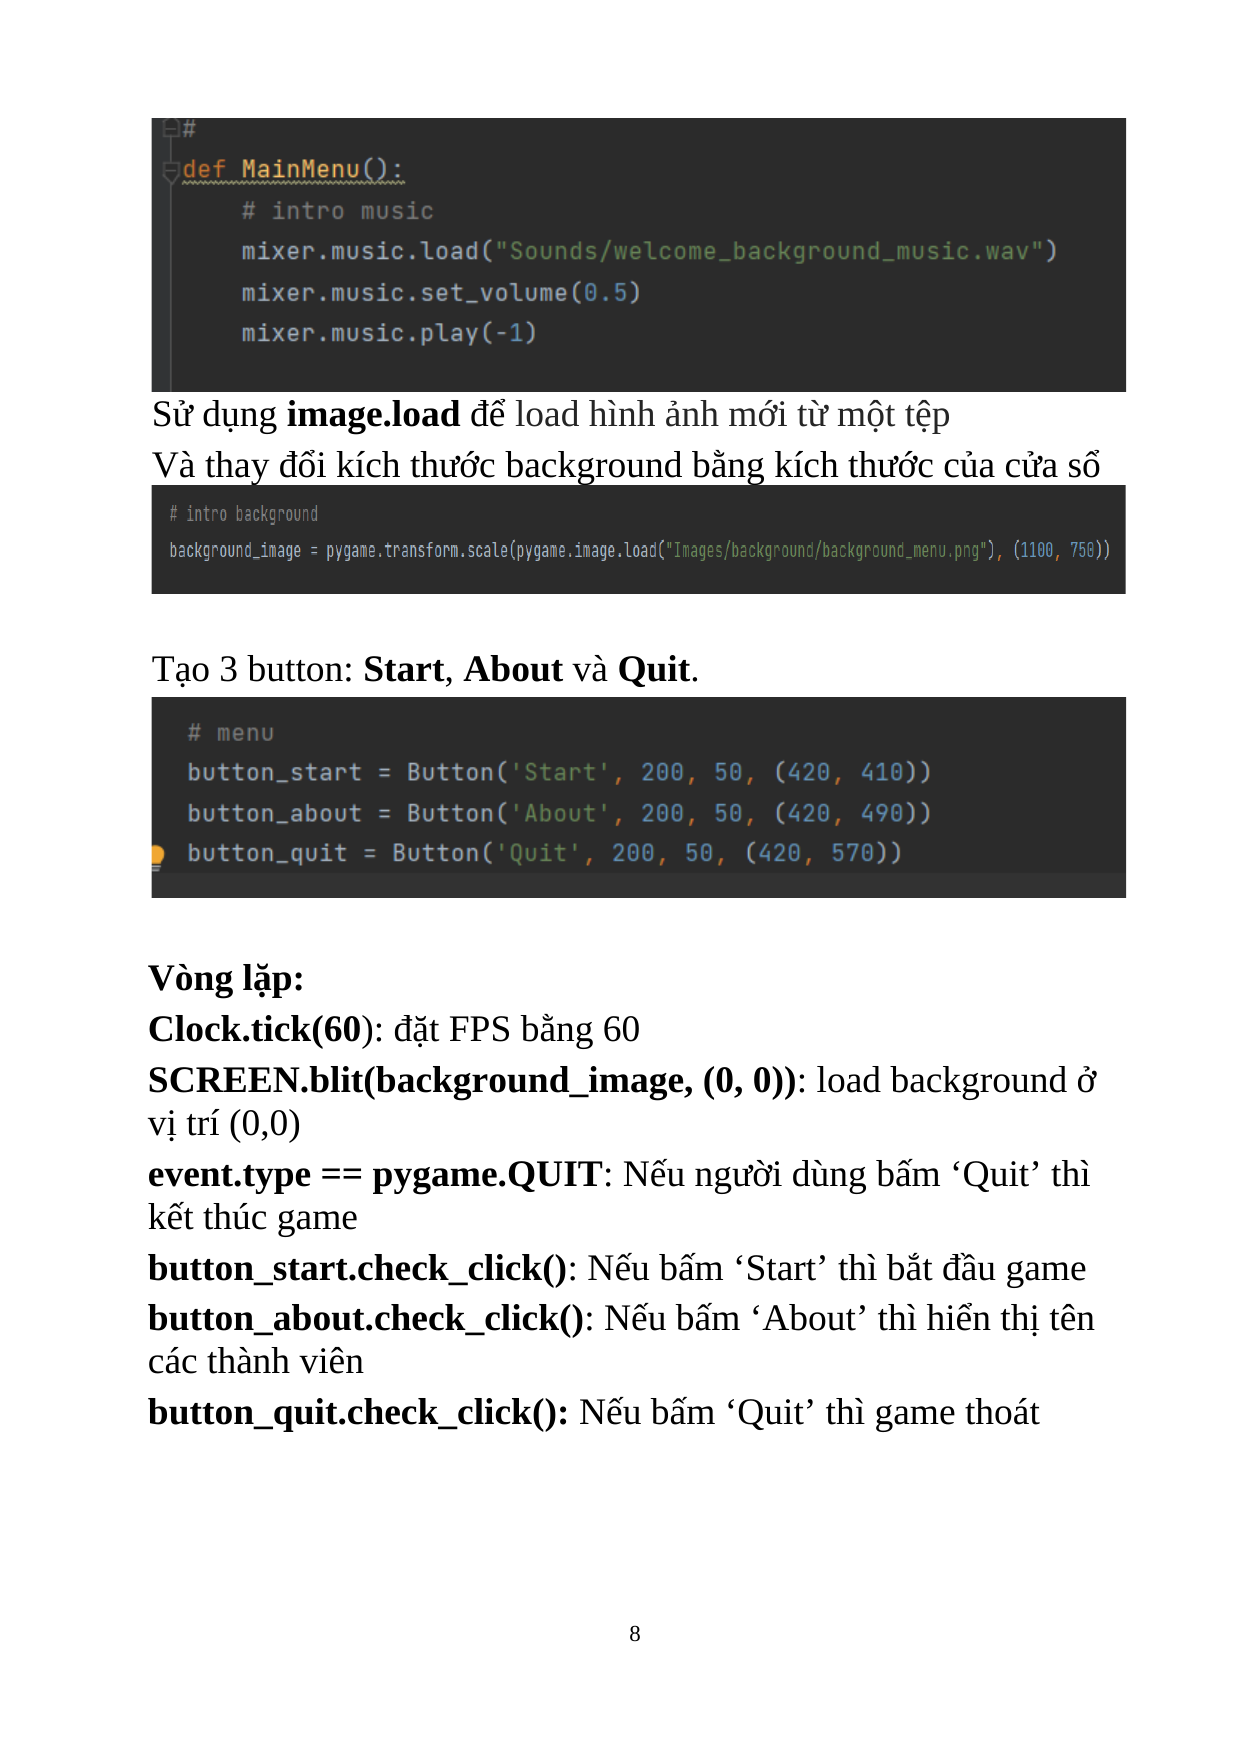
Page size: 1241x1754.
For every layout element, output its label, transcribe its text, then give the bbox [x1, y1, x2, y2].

text Sử dụng image.load để load hình ảnh mới từ một tệp [152, 392, 1122, 434]
text Và thay đổi kích thước background bằng kích thước của cửa sổ [152, 442, 1122, 485]
text event.type == pygame.QUIT: Nếu người dùng bấm ‘Quit’ thì kết thúc game [148, 1151, 1122, 1237]
text Tạo 3 button: Start, About và Quit. [152, 647, 1122, 690]
text button_about.check_click(): Nếu bấm ‘About’ thì hiển thị tên các thành viên [148, 1296, 1122, 1382]
picture [151, 118, 1127, 392]
text SCREEN.blit(background_image, (0, 0)): load background ở vị trí (0,0) [148, 1057, 1122, 1143]
text Vòng lặp: [148, 956, 1122, 999]
text button_quit.check_click(): Nếu bấm ‘Quit’ thì game thoát [148, 1389, 1122, 1433]
text Clock.tick(60): đặt FPS bằng 60 [148, 1007, 1122, 1050]
picture [151, 485, 1126, 594]
text button_start.check_click(): Nếu bấm ‘Start’ thì bắt đầu game [148, 1245, 1122, 1288]
picture [151, 697, 1127, 898]
